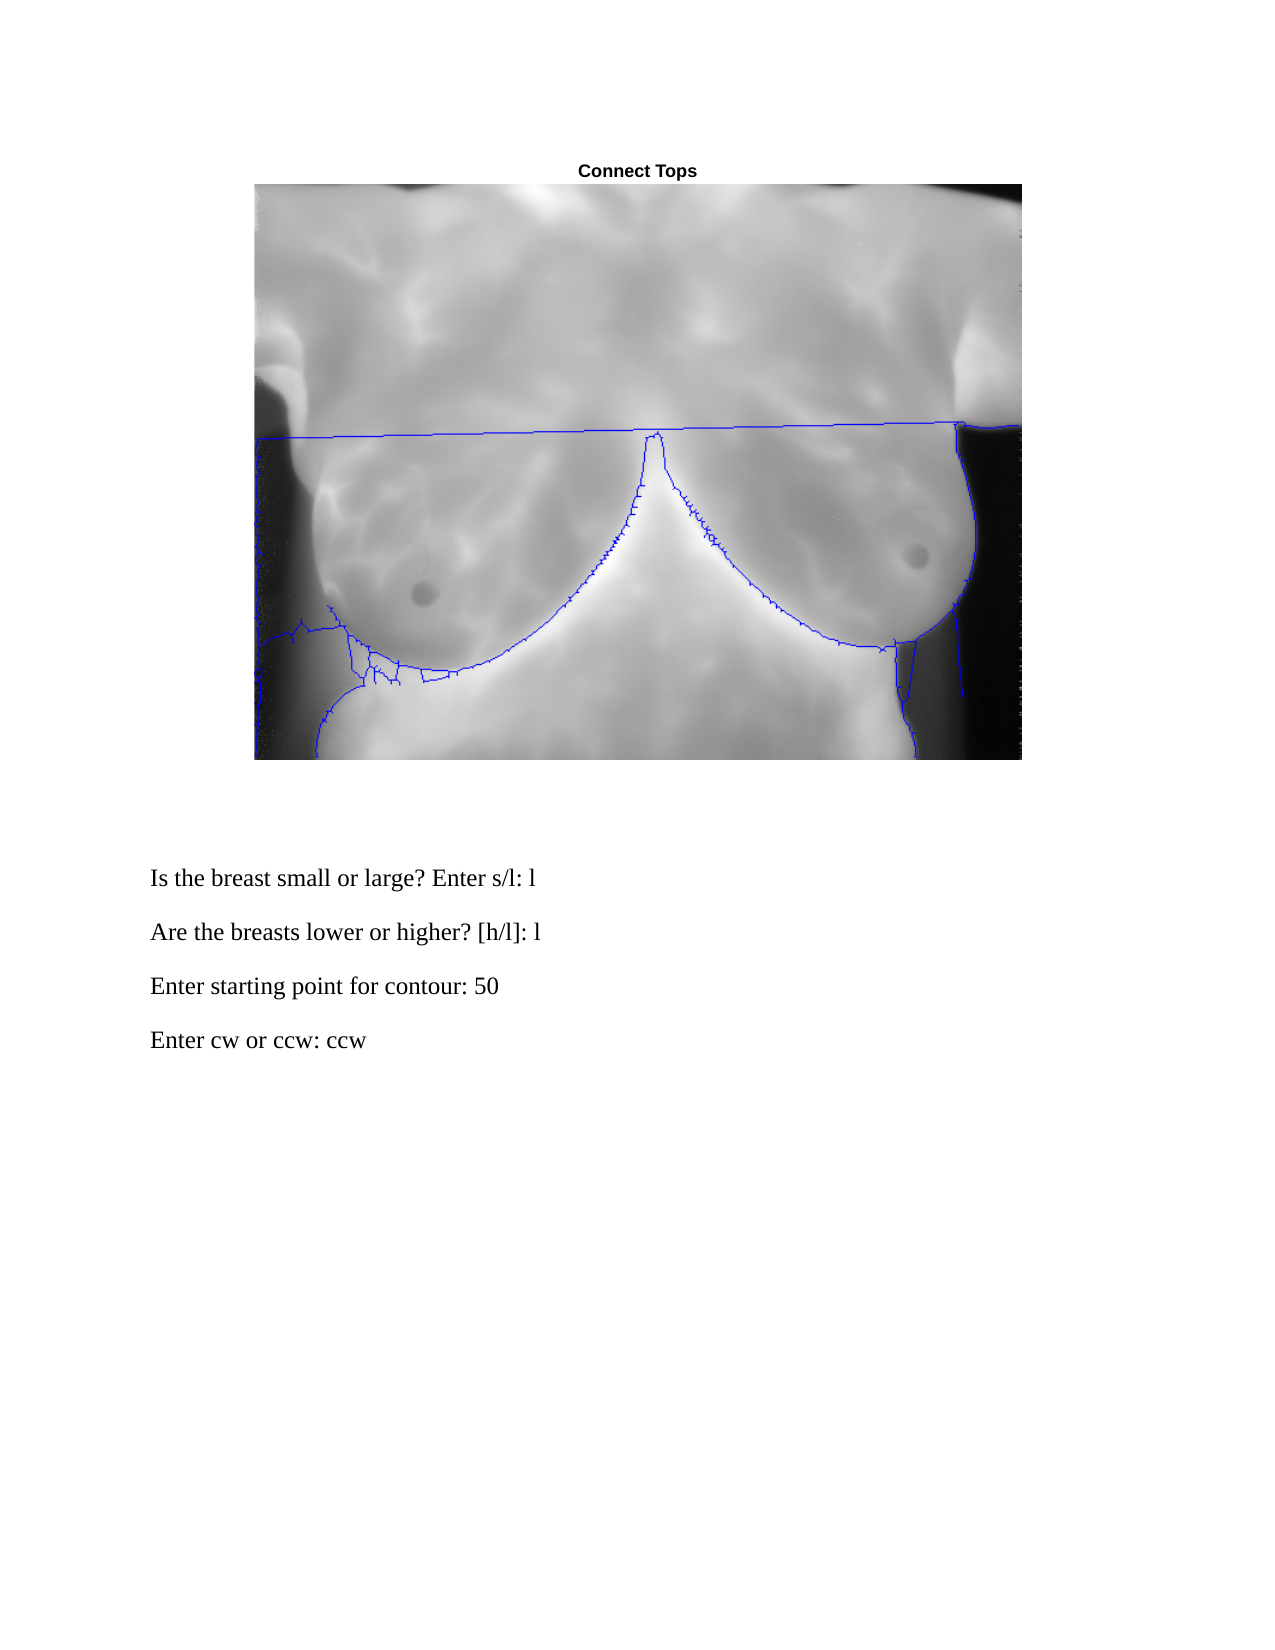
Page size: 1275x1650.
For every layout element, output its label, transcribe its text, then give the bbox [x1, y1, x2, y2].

text Enter starting point for contour: 50 [150, 971, 1125, 1000]
text Is the breast small or large? Enter s/l: l [150, 863, 1125, 892]
text Enter cw or ccw: ccw [150, 1025, 1125, 1054]
text Are the breasts lower or higher? [h/l]: l [150, 917, 1125, 946]
